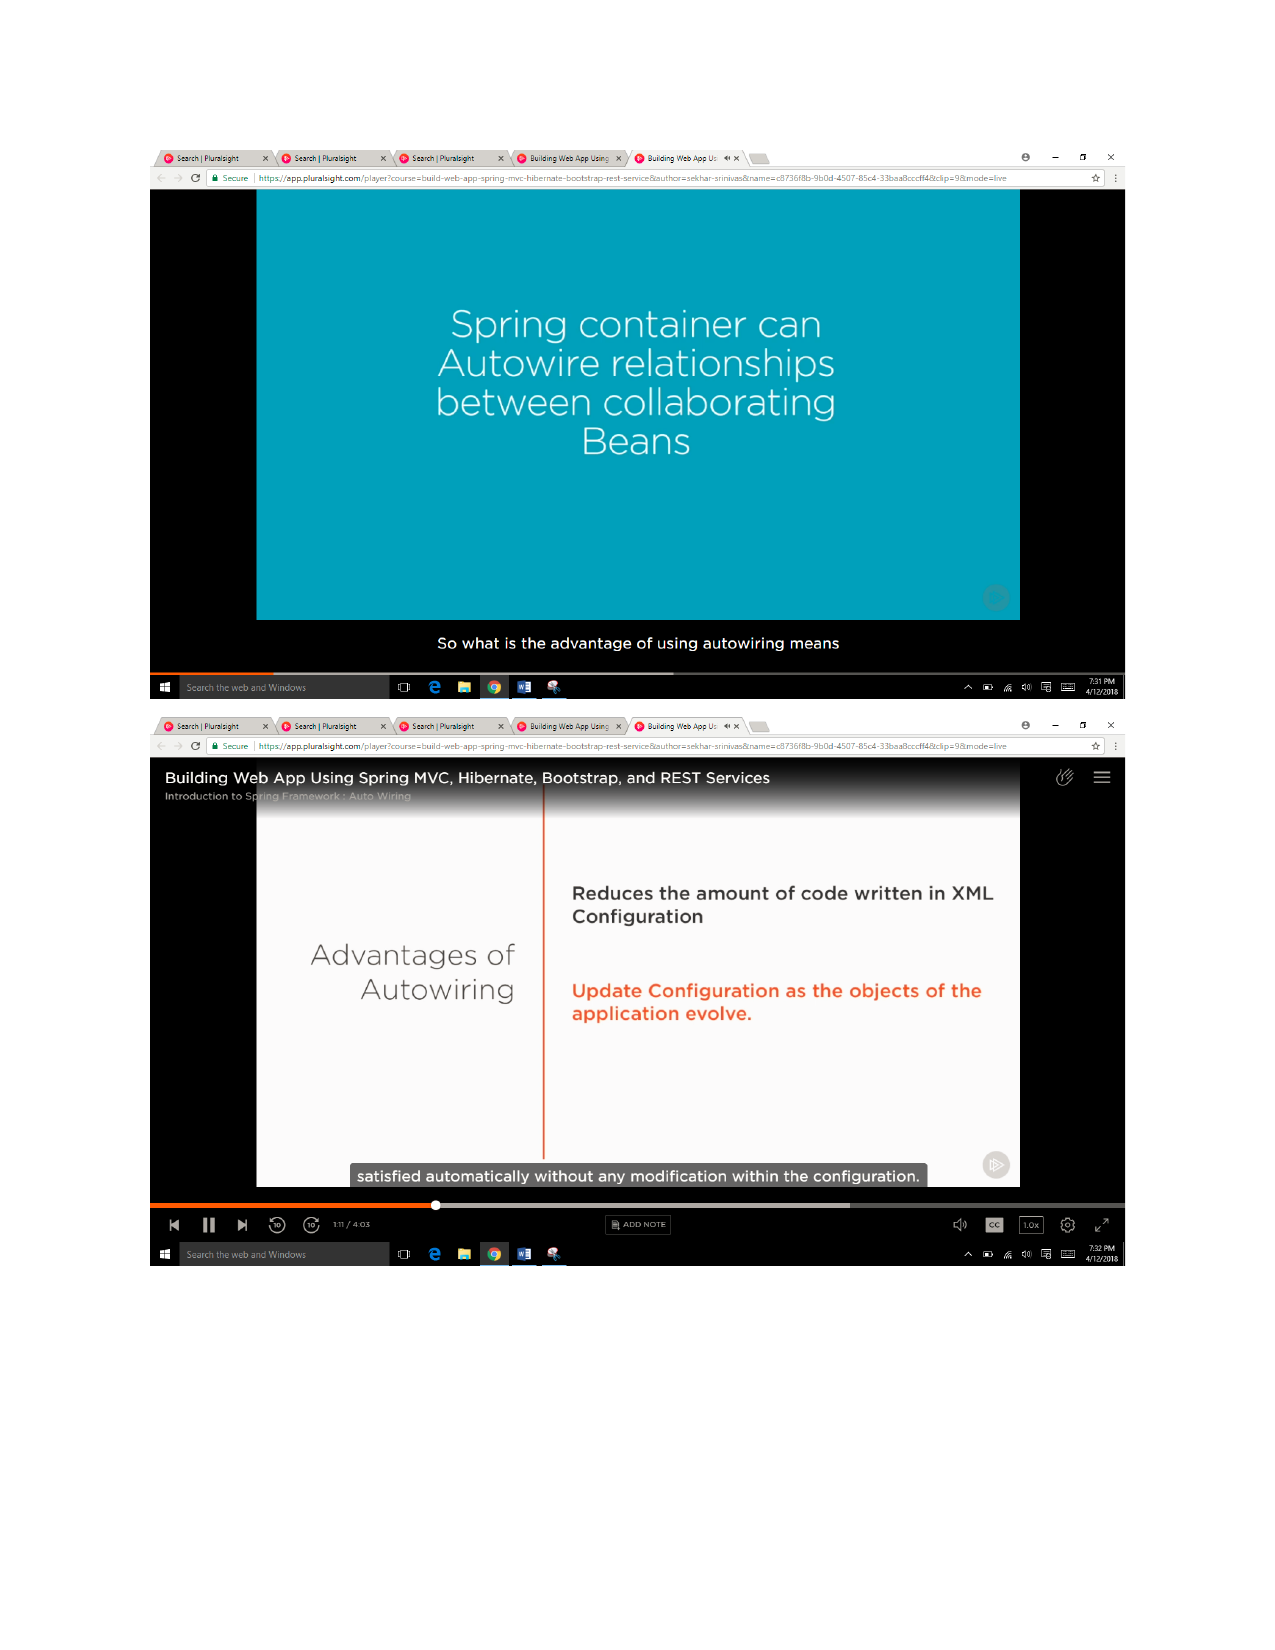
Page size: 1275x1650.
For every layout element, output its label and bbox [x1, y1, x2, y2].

picture [150, 717, 1125, 1266]
picture [150, 150, 1125, 699]
